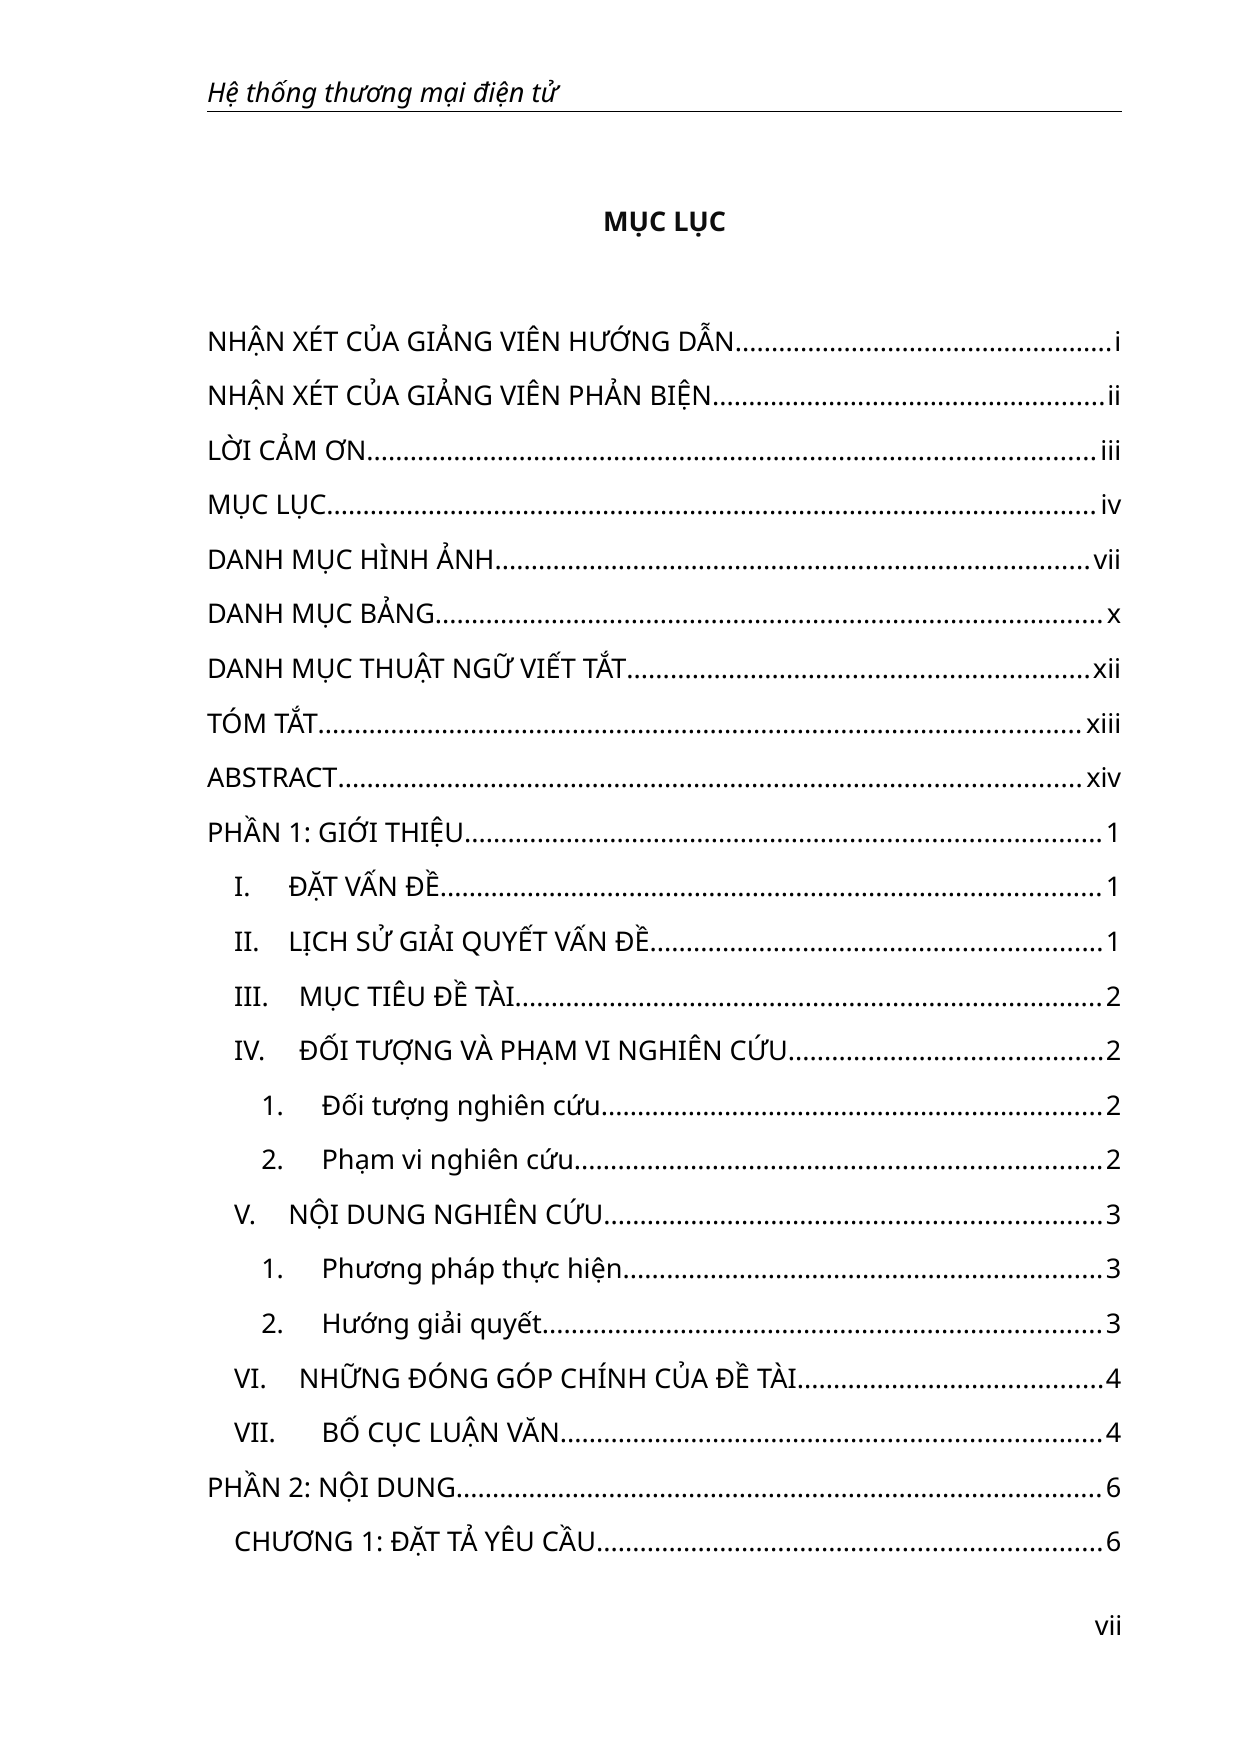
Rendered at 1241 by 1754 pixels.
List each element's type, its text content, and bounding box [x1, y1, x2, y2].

subtitle MỤC LỤC [207, 202, 1122, 239]
